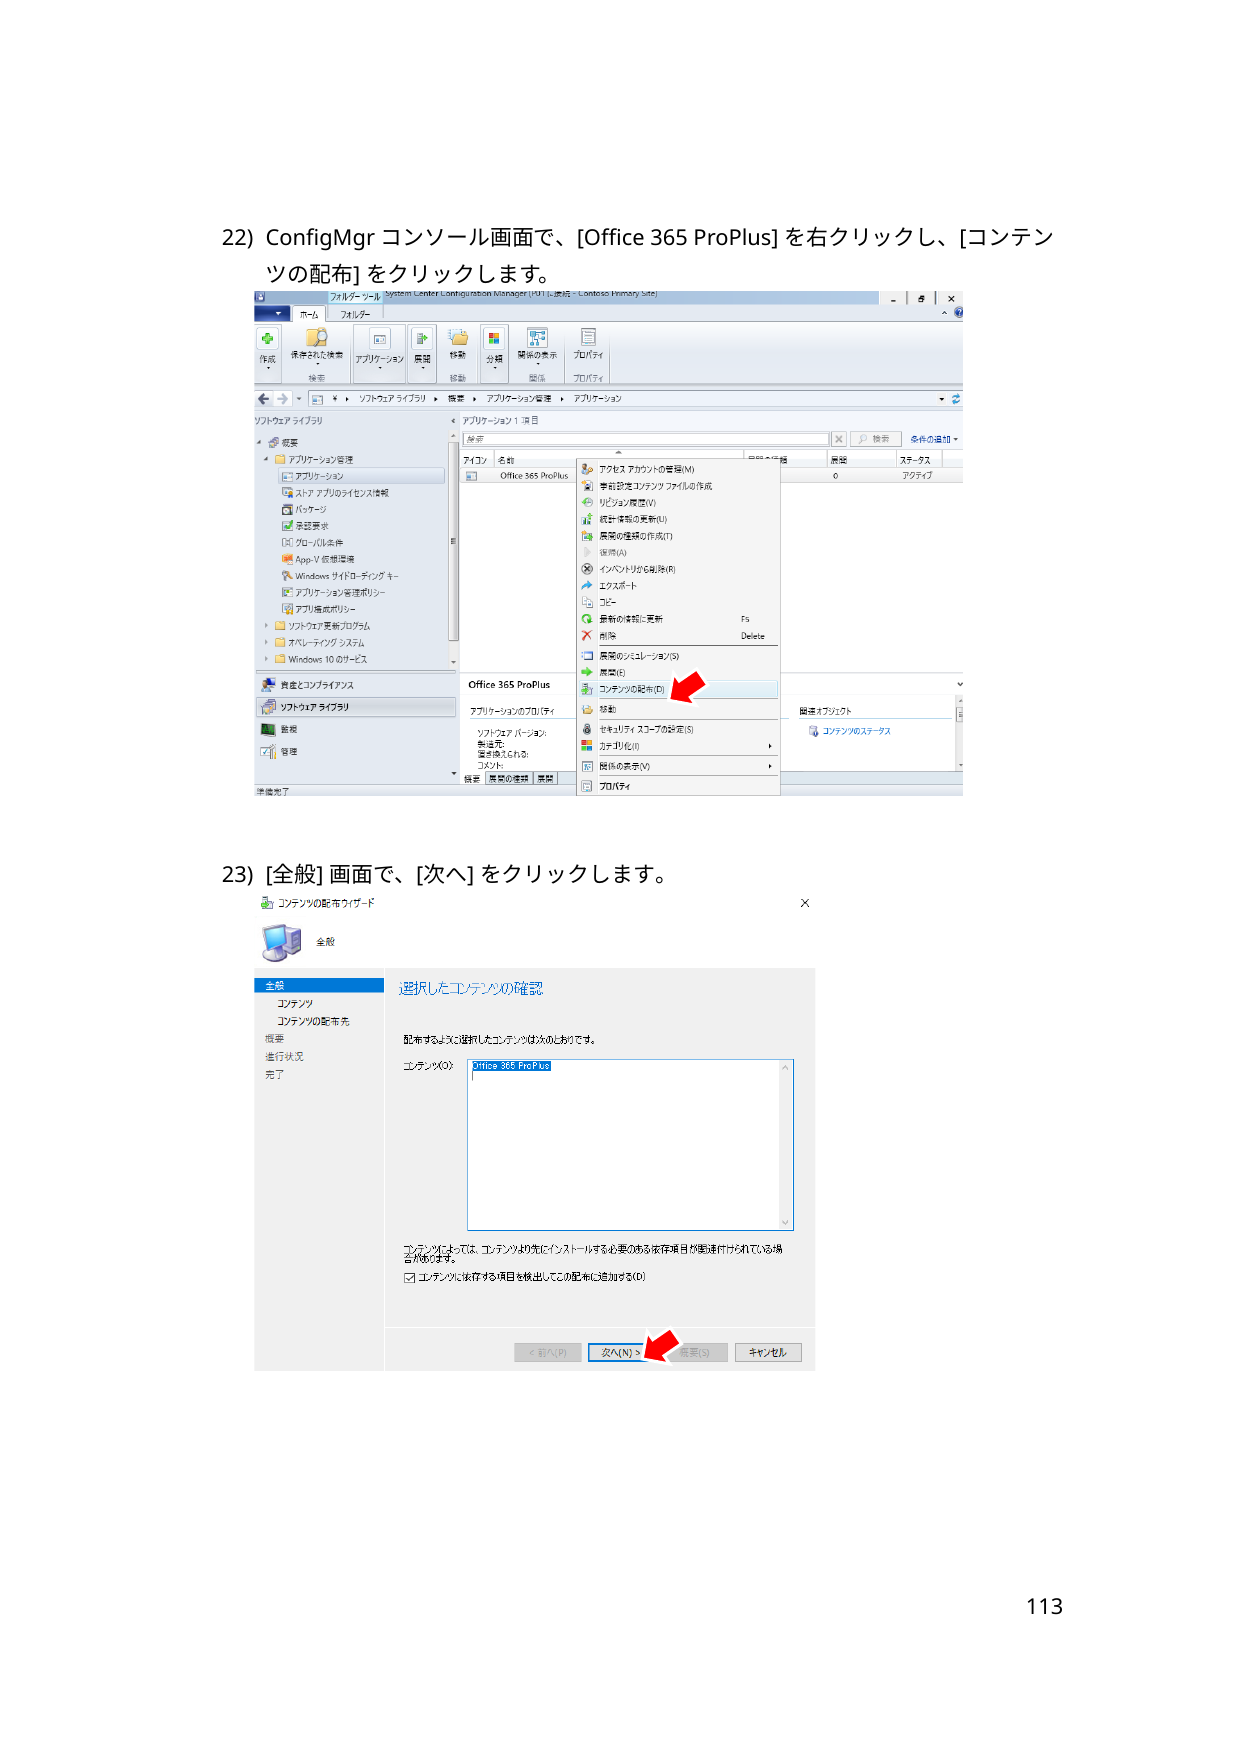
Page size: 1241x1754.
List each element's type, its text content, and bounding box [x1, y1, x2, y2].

list ConfigMgr コンソール画面で、[Office 365 ProPlus] を右クリックし、[コンテンツの配布] をクリックします。 [222, 217, 1063, 292]
picture [254, 891, 816, 1371]
picture [254, 291, 963, 796]
list [全般] 画面で、[次へ] をクリックします。 [222, 854, 1063, 892]
